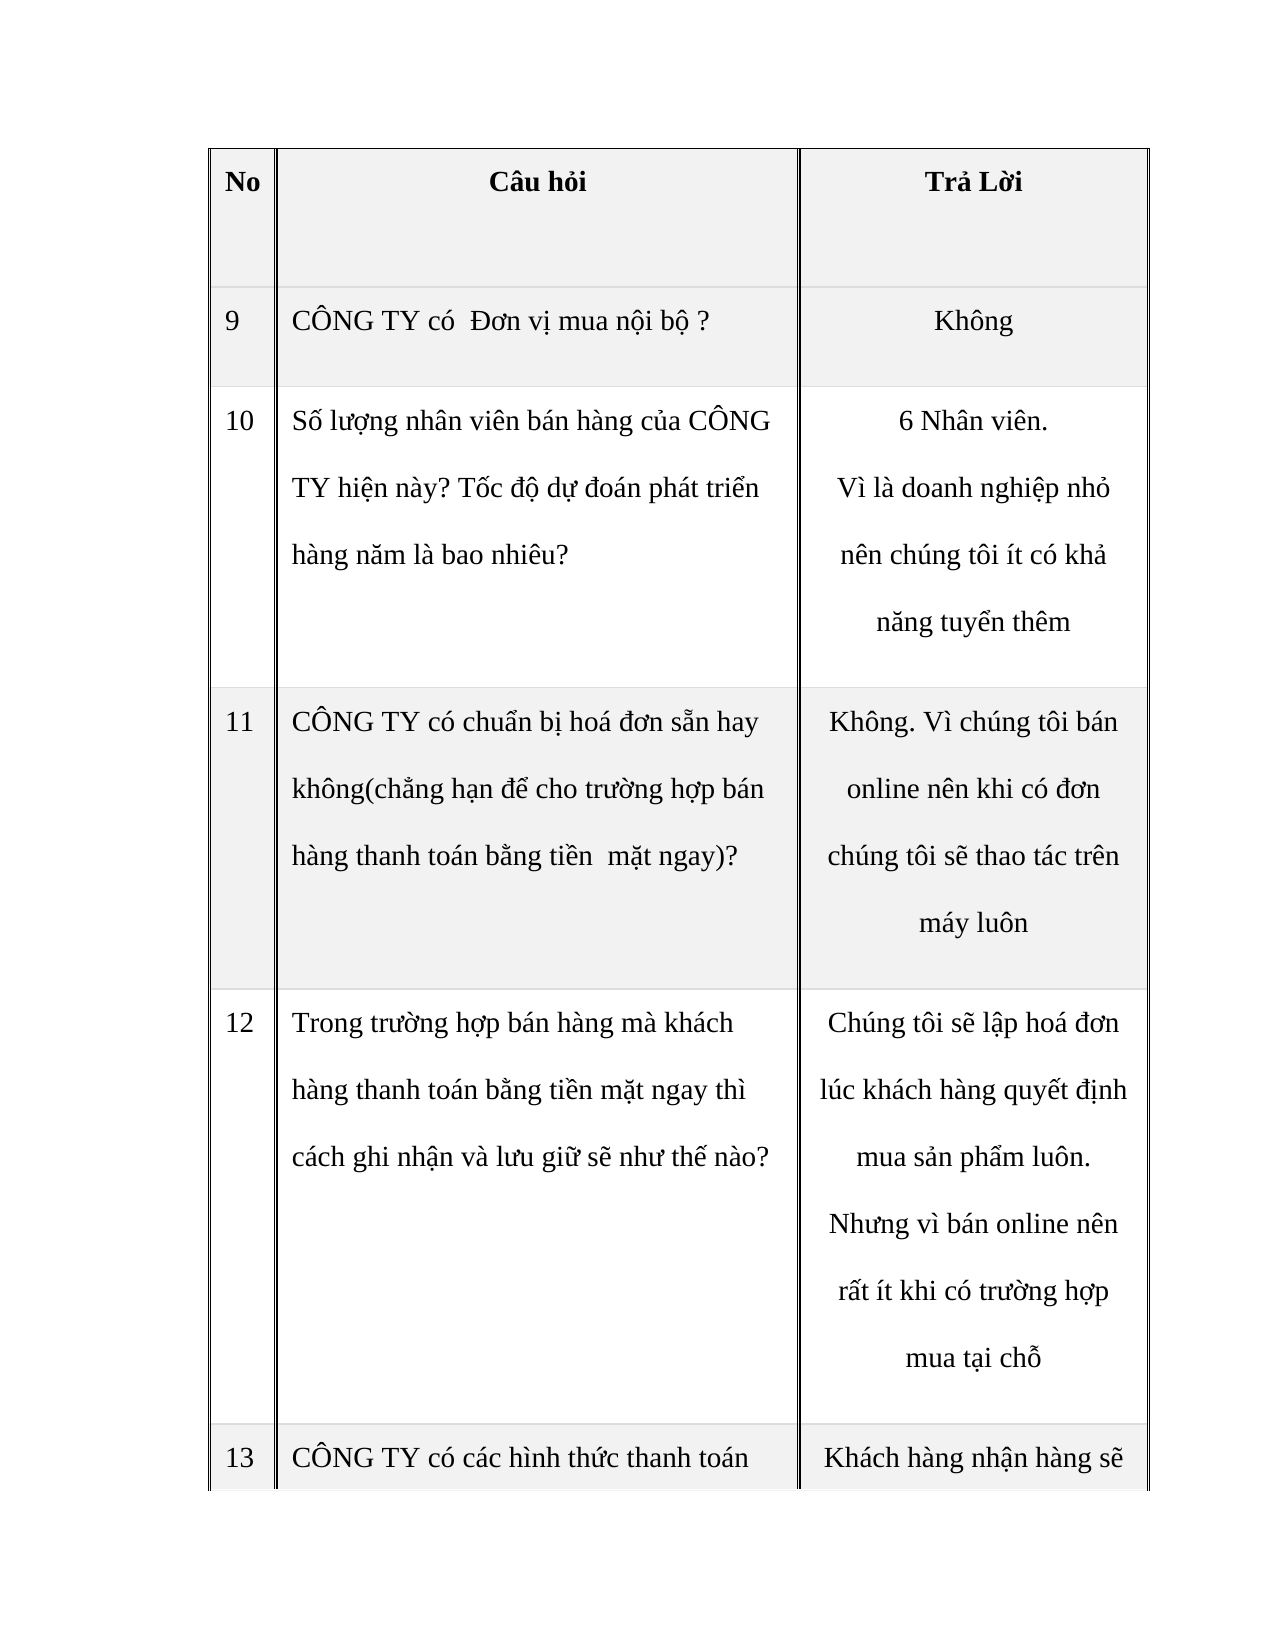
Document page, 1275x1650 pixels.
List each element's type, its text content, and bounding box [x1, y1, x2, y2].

table_cell Không. Vì chúng tôi bán online nên khi có đơn chúng tôi sẽ thao tác trên máy luôn [801, 688, 1147, 988]
table_header Câu hỏi [278, 149, 797, 286]
table_cell Trong trường hợp bán hàng mà khách hàng thanh toán bằng tiền mặt ngay thì cách ghi nhận và lưu giữ sẽ như thế nào? [278, 990, 797, 1423]
table_cell 9 [211, 288, 274, 386]
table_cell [278, 1425, 797, 1489]
table_cell Số lượng nhân viên bán hàng của CÔNG TY hiện này? Tốc độ dự đoán phát triển hàng năm là bao nhiêu? [278, 387, 797, 687]
table_header Trả Lời [801, 149, 1147, 286]
table_cell Không [801, 288, 1147, 386]
table_cell CÔNG TY có chuẩn bị hoá đơn sẵn hay không(chẳng hạn để cho trường hợp bán hàng thanh toán bằng tiền mặt ngay)? [278, 688, 797, 988]
table_cell 11 [211, 688, 274, 988]
table_cell 6 Nhân viên. Vì là doanh nghiệp nhỏ nên chúng tôi ít có khả năng tuyển thêm [801, 387, 1147, 687]
table_cell Chúng tôi sẽ lập hoá đơn lúc khách hàng quyết định mua sản phẩm luôn. Nhưng vì bán online nên rất ít khi có trường hợp mua tại chỗ [801, 990, 1147, 1423]
table_cell CÔNG TY có Đơn vị mua nội bộ ? [278, 288, 797, 386]
table_cell 10 [211, 387, 274, 687]
table_header No [211, 149, 274, 286]
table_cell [801, 1425, 1147, 1489]
table_cell 12 [211, 990, 274, 1423]
table_cell 13 [211, 1425, 274, 1489]
